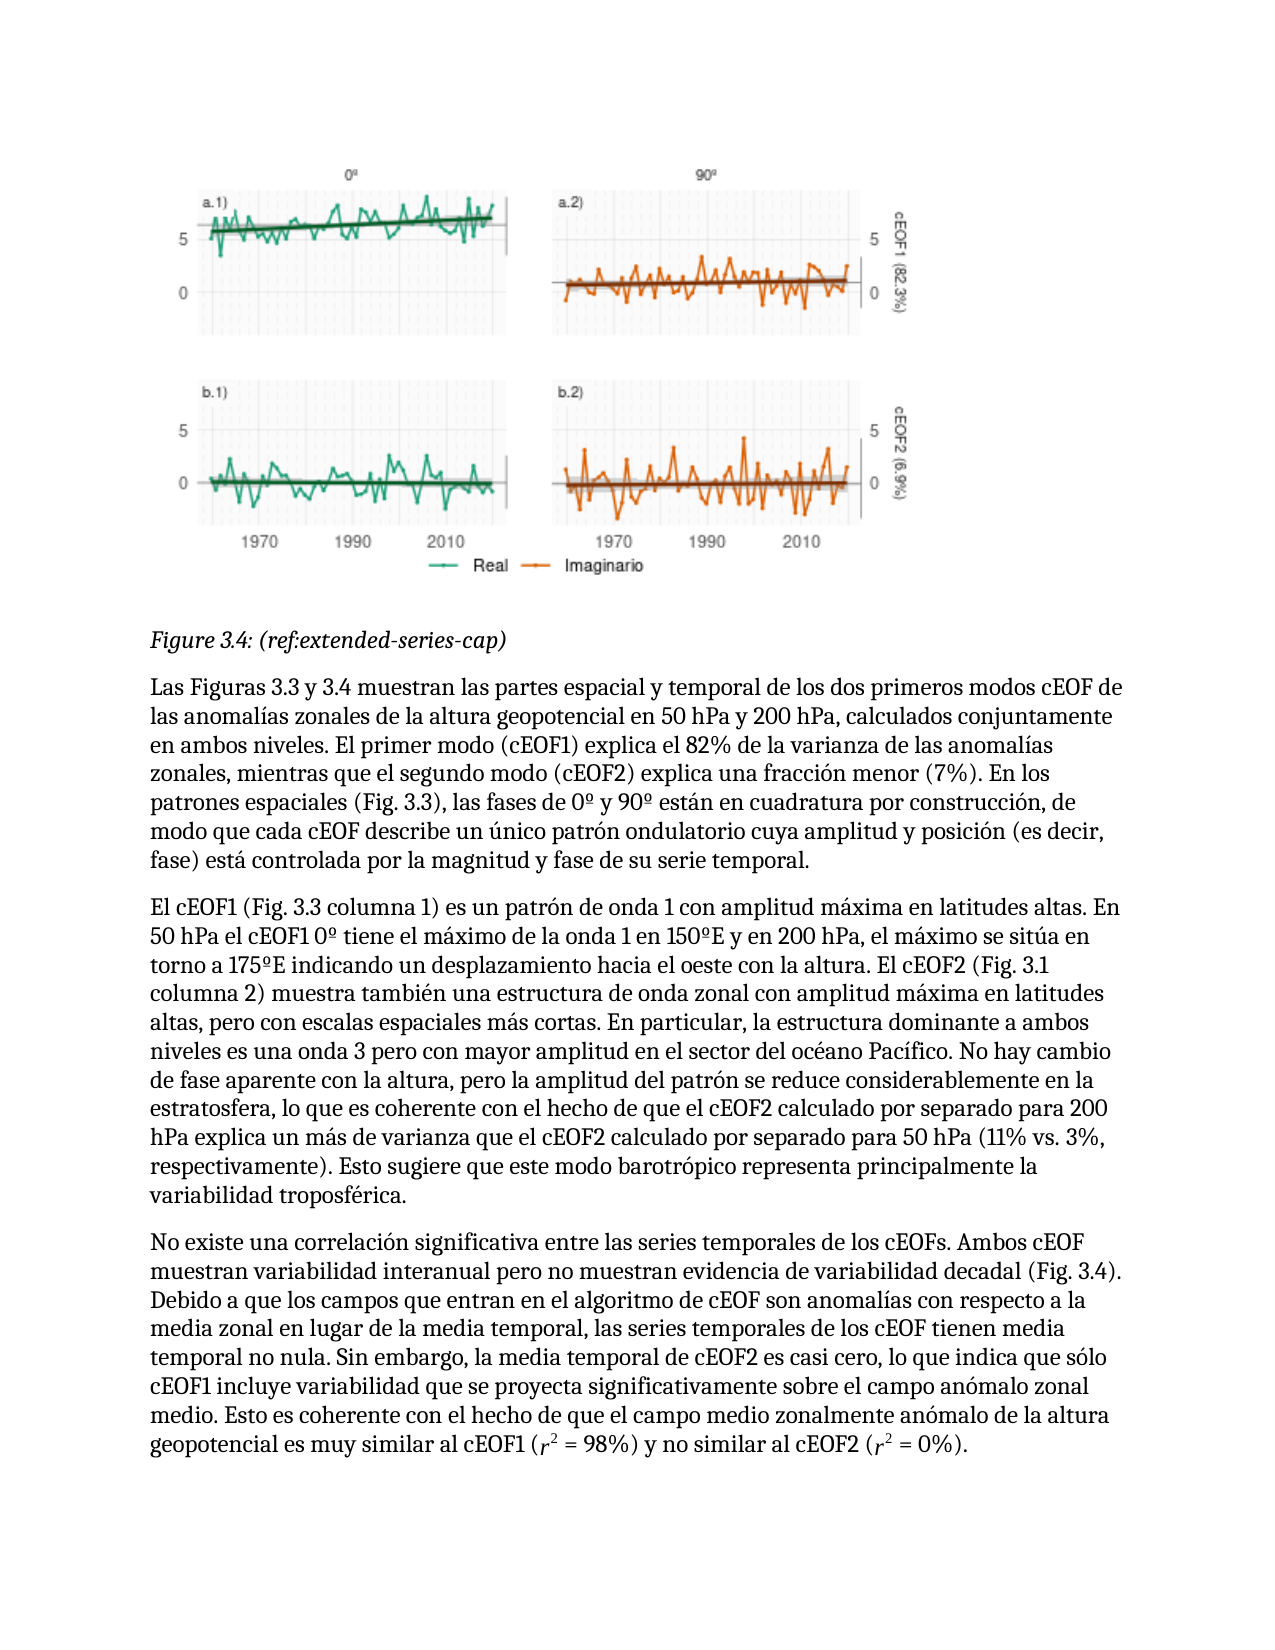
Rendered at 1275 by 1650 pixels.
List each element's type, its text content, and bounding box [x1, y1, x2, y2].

text El cEOF1 (Fig. 3.3 columna 1) es un patrón de onda 1 con amplitud máxima en latitudes altas. En 50 hPa el cEOF1 0º tiene el máximo de la onda 1 en 150ºE y en 200 hPa, el máximo se sitúa en torno a 175ºE indicando un desplazamiento hacia el oeste con la altura. El cEOF2 (Fig. 3.1 columna 2) muestra también una estructura de onda zonal con amplitud máxima en latitudes altas, pero con escalas espaciales más cortas. En particular, la estructura dominante a ambos niveles es una onda 3 pero con mayor amplitud en el sector del océano Pacífico. No hay cambio de fase aparente con la altura, pero la amplitud del patrón se reduce considerablemente en la estratosfera, lo que es coherente con el hecho de que el cEOF2 calculado por separado para 200 hPa explica un más de varianza que el cEOF2 calculado por separado para 50 hPa (11% vs. 3%, respectivamente). Esto sugiere que este modo barotrópico representa principalmente la variabilidad troposférica. [150, 893, 1125, 1209]
text Las Figuras 3.3 y 3.4 muestran las partes espacial y temporal de los dos primeros modos cEOF de las anomalías zonales de la altura geopotencial en 50 hPa y 200 hPa, calculados conjuntamente en ambos niveles. El primer modo (cEOF1) explica el 82% de la varianza de las anomalías zonales, mientras que el segundo modo (cEOF2) explica una fracción menor (7%). En los patrones espaciales (Fig. 3.3), las fases de 0º y 90º están en cuadratura por construcción, de modo que cada cEOF describe un único patrón ondulatorio cuya amplitud y posición (es decir, fase) está controlada por la magnitud y fase de su serie temporal. [150, 673, 1125, 874]
text No existe una correlación significativa entre las series temporales de los cEOFs. Ambos cEOF muestran variabilidad interanual pero no muestran evidencia de variabilidad decadal (Fig. 3.4). Debido a que los campos que entran en el algoritmo de cEOF son anomalías con respecto a la media zonal en lugar de la media temporal, las series temporales de los cEOF tienen media temporal no nula. Sin embargo, la media temporal de cEOF2 es casi cero, lo que indica que sólo cEOF1 incluye variabilidad que se proyecta significativamente sobre el campo anómalo zonal medio. Esto es coherente con el hecho de que el campo medio zonalmente anómalo de la altura geopotencial es muy similar al cEOF1 ( = 98%) y no similar al cEOF2 ( = 0%). [150, 1228, 1125, 1460]
picture [168, 150, 927, 605]
text Figure 3.4: (ref:extended-series-cap) [150, 626, 1125, 654]
